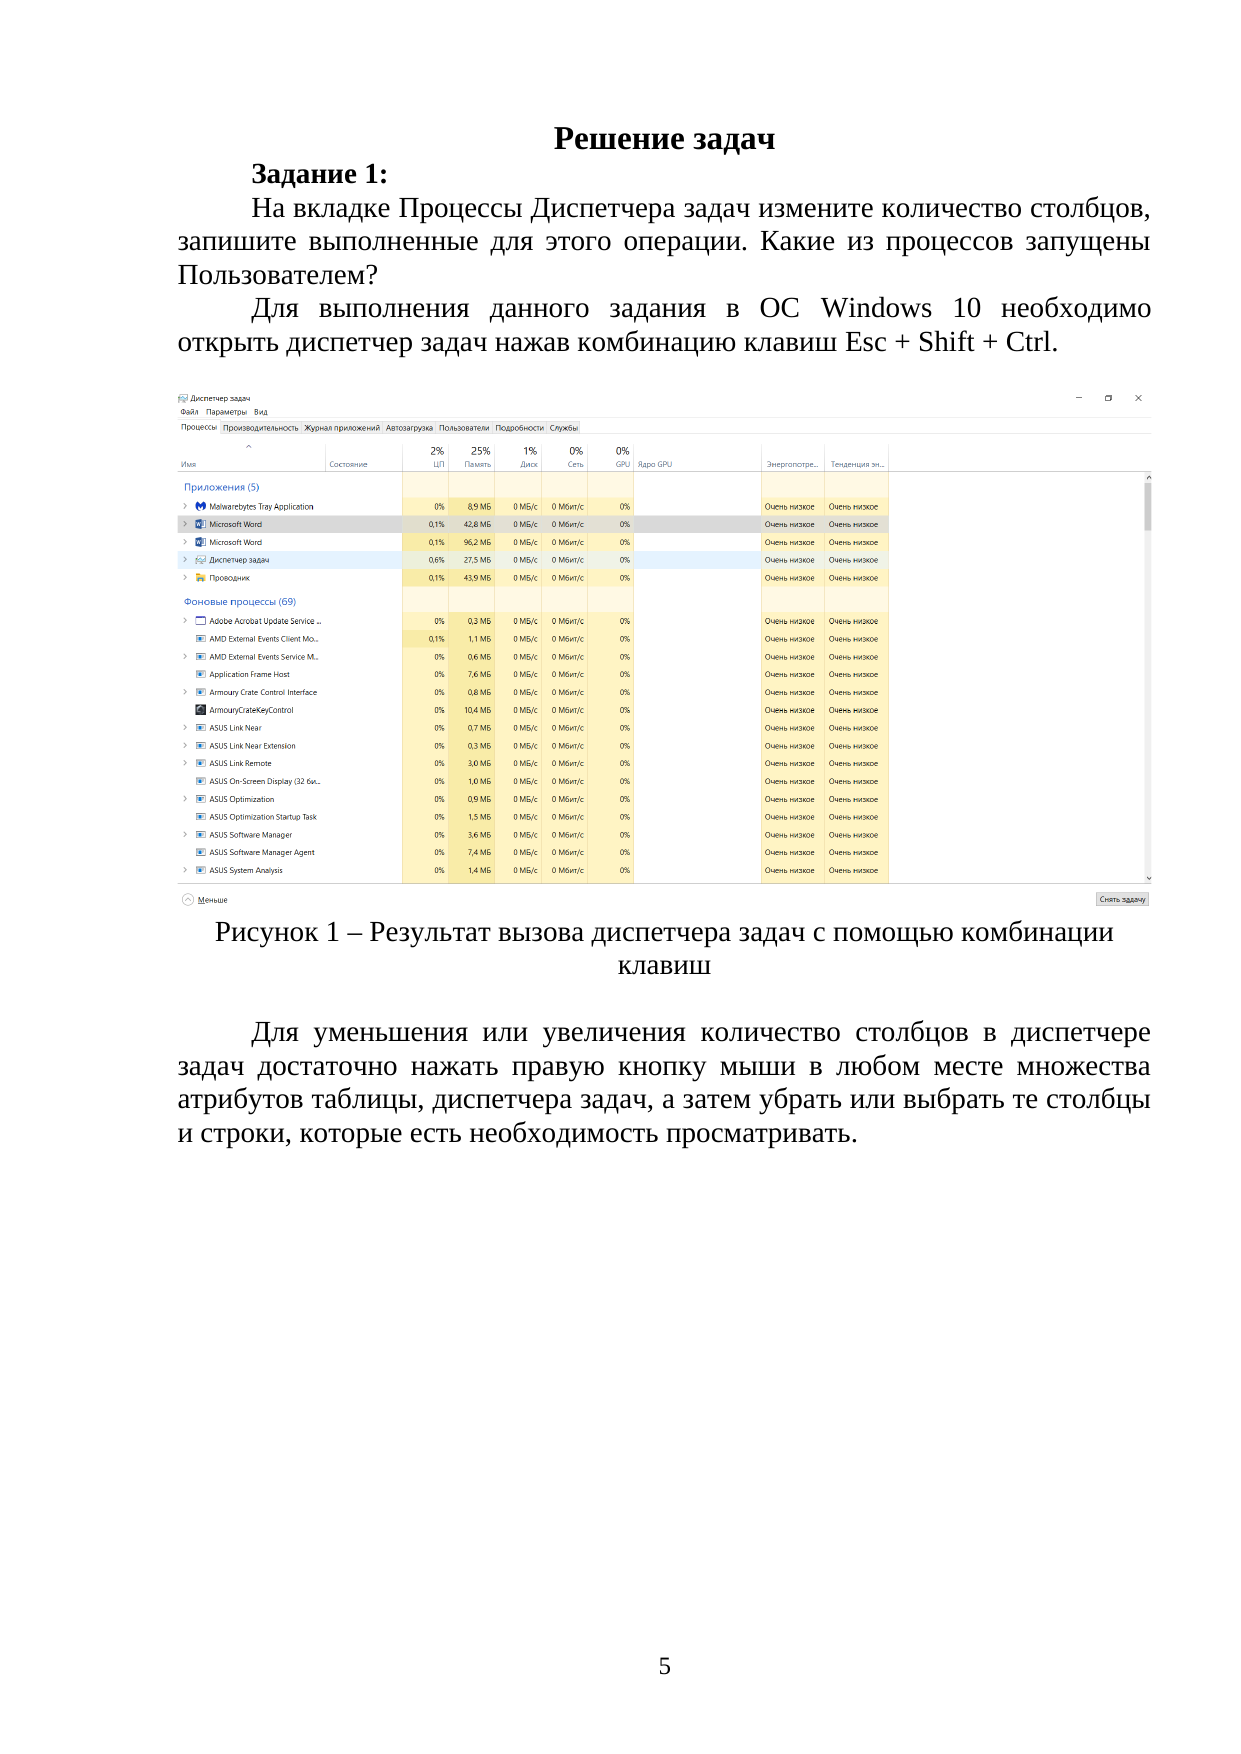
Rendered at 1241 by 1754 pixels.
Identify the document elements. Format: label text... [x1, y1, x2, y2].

text Для уменьшения или увеличения количество столбцов в диспетчере задач достаточно нажать правую кнопку мыши в любом месте множества атрибутов таблицы, диспетчера задач, а затем убрать или выбрать те столбцы и строки, которые есть необходимость просматривать. [177, 1014, 1152, 1149]
text Рисунок 1 – Результат вызова диспетчера задач с помощью комбинации клавиш [177, 914, 1152, 981]
text Для выполнения данного задания в ОС Windows 10 необходимо открыть диспетчер задач нажав комбинацию клавиш Esc + Shift + Ctrl. [177, 291, 1152, 358]
text На вкладке Процессы Диспетчера задач измените количество столбцов, запишите выполненные для этого операции. Какие из процессов запущены Пользователем? [177, 190, 1152, 291]
text Решение задач [177, 118, 1152, 156]
picture [177, 391, 1152, 914]
text Задание 1: [177, 156, 1152, 190]
